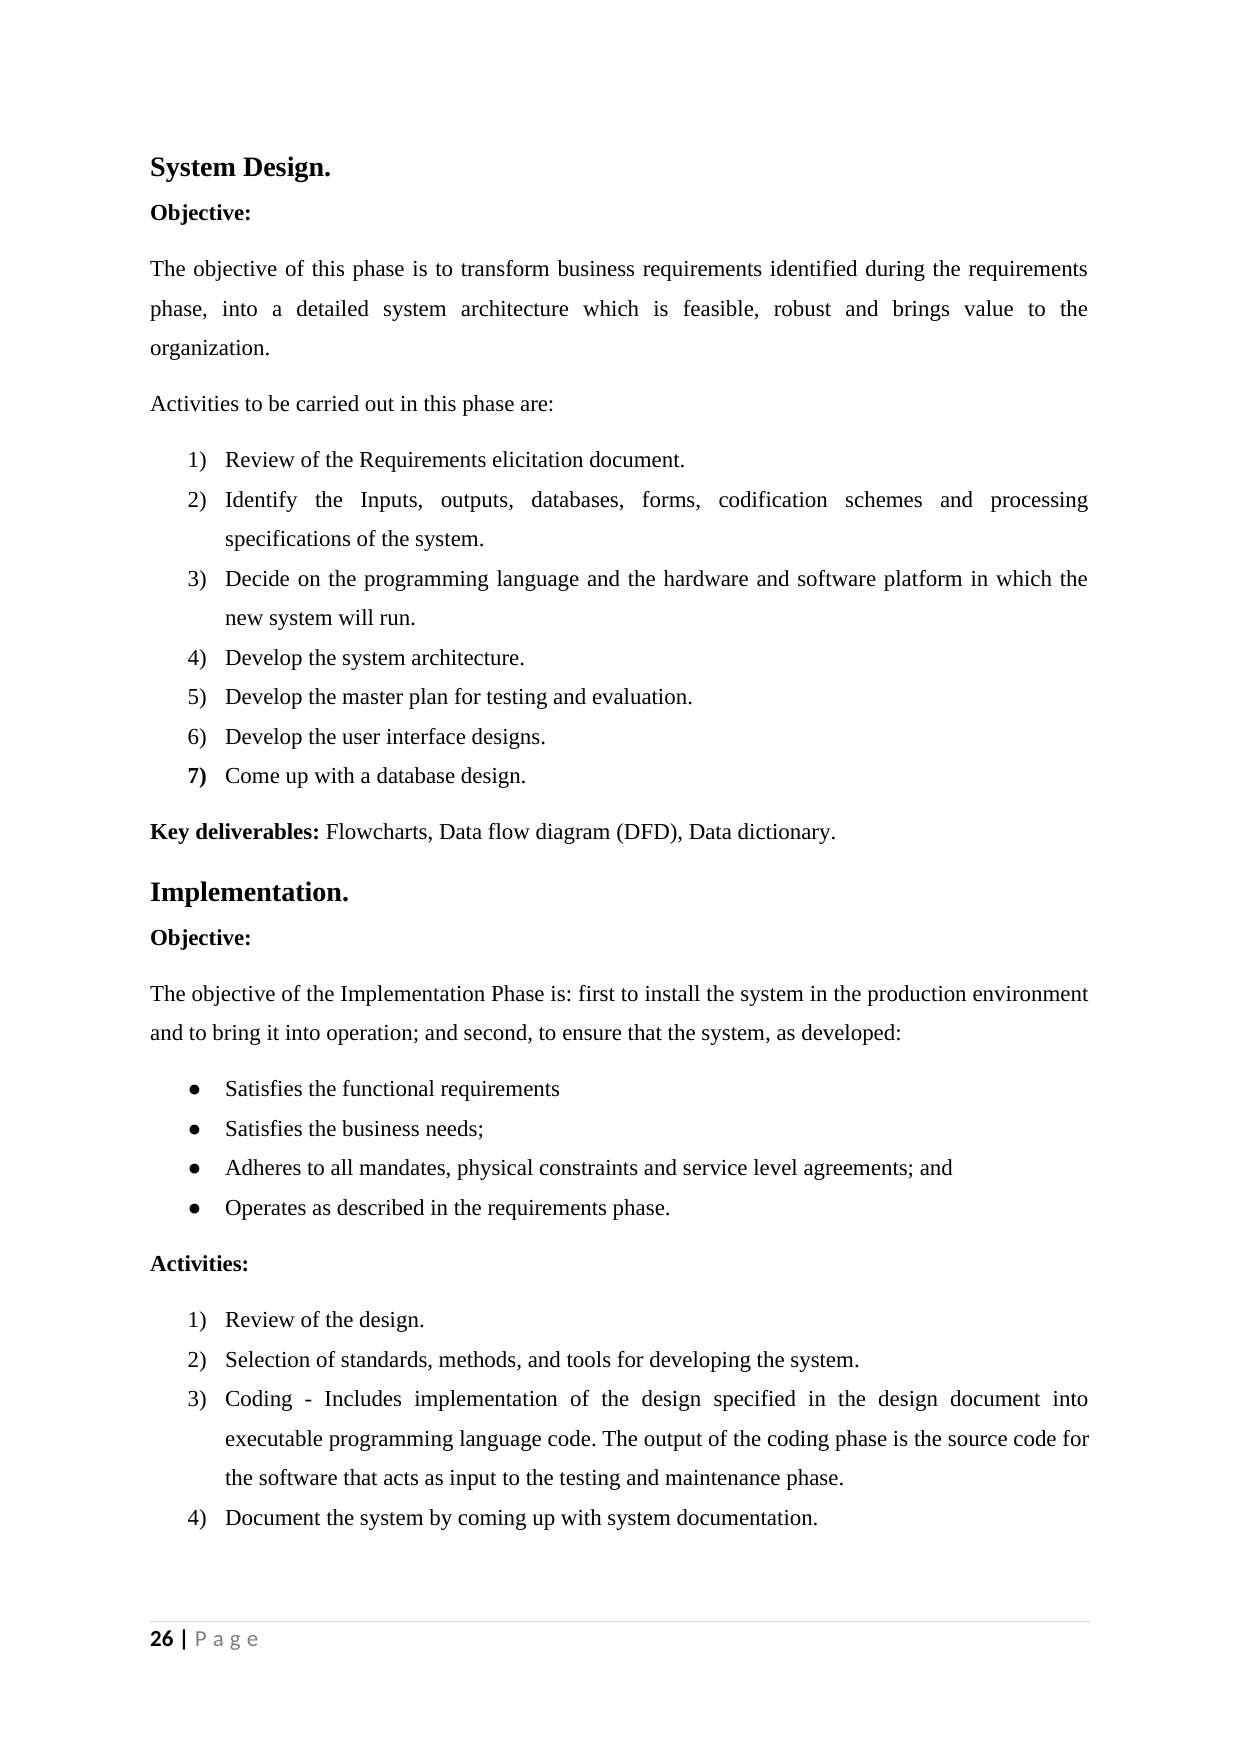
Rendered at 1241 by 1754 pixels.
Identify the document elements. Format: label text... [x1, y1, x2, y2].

subtitle Implementation. [150, 874, 1090, 907]
list Develop the master plan for testing and evaluation. [187, 683, 1090, 710]
text Objective: [150, 924, 1090, 950]
text Objective: [150, 199, 1090, 225]
subtitle System Design. [150, 150, 1090, 182]
list Develop the system architecture. [187, 644, 1090, 670]
list Satisfies the business needs; [187, 1115, 1090, 1141]
list Coding - Includes implementation of the design specified in the design document into executable programming language code. The output of the coding phase is the source code for the software that acts as input to the testing and maintenance phase. [187, 1385, 1090, 1490]
list Review of the Requirements elicitation document. [187, 446, 1090, 473]
text Activities: [150, 1250, 1090, 1276]
list Satisfies the functional requirements [187, 1075, 1090, 1102]
list Adheres to all mandates, physical constraints and service level agreements; and [187, 1154, 1090, 1181]
list Document the system by coming up with system documentation. [187, 1503, 1090, 1530]
list Identify the Inputs, outputs, databases, forms, codification schemes and processing specifications of the system. [187, 486, 1090, 552]
list Operates as described in the requirements phase. [187, 1194, 1090, 1220]
text The objective of this phase is to transform business requirements identified during the requirements phase, into a detailed system architecture which is feasible, robust and brings value to the organization. [150, 255, 1090, 361]
list Review of the design. [187, 1306, 1090, 1332]
list Come up with a database design. [187, 762, 1090, 789]
text Key deliverables: Flowcharts, Data flow diagram (DFD), Data dictionary. [150, 818, 1090, 845]
list Develop the user interface designs. [187, 723, 1090, 749]
list Decide on the programming language and the hardware and software platform in which the new system will run. [187, 565, 1090, 631]
list Selection of standards, methods, and tools for developing the system. [187, 1346, 1090, 1372]
text Activities to be carried out in this phase are: [150, 390, 1090, 417]
text The objective of the Implementation Phase is: first to install the system in the production environment and to bring it into operation; and second, to ensure that the system, as developed: [150, 980, 1090, 1046]
